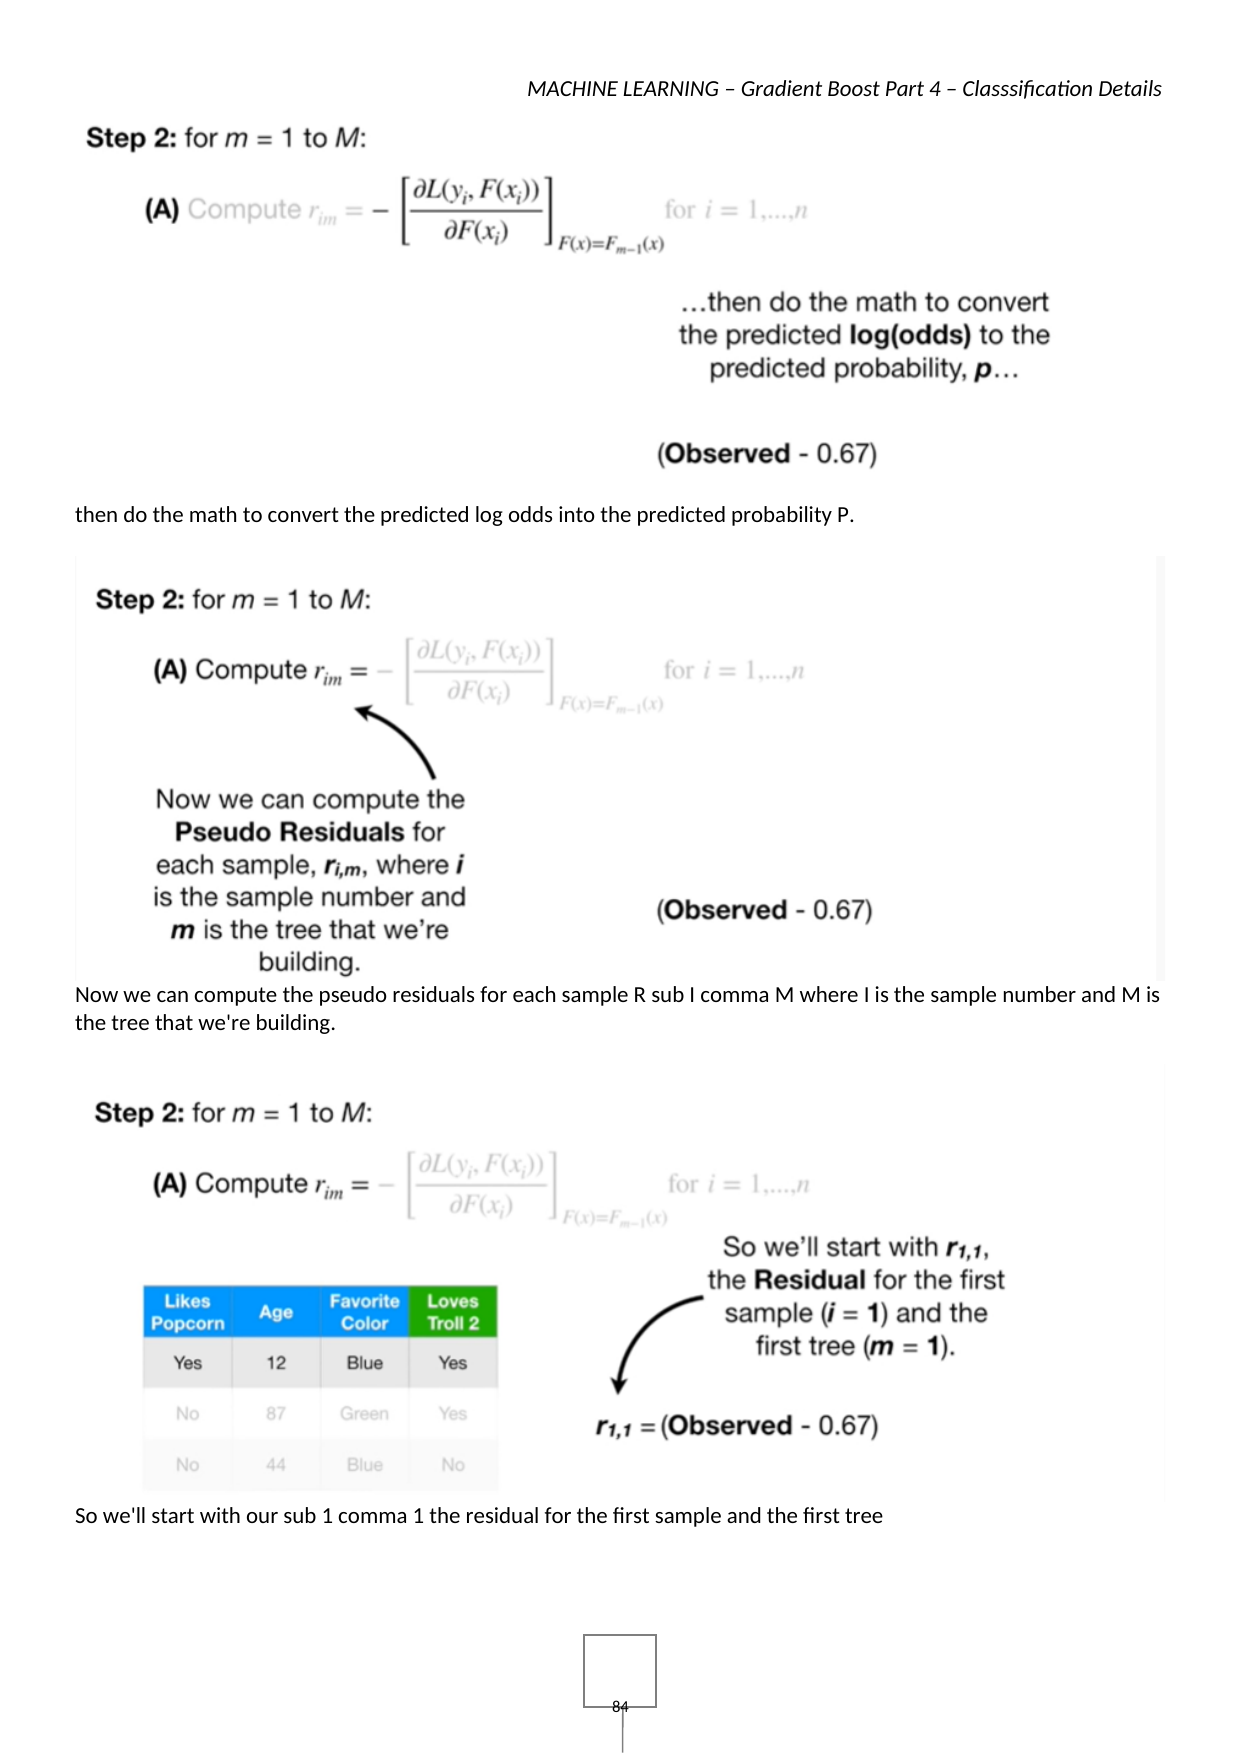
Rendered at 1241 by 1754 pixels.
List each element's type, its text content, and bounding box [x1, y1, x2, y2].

text So we'll start with our sub 1 comma 1 the residual for the first sample and the first tree [75, 1502, 1165, 1529]
text then do the math to convert the predicted log odds into the predicted probability P. [75, 501, 1165, 529]
picture [75, 101, 1166, 501]
picture [75, 1064, 1166, 1502]
text Now we can compute the pseudo residuals for each sample R sub I comma M where I is the sample number and M is the tree that we're building. [75, 981, 1165, 1036]
picture [75, 556, 1166, 981]
